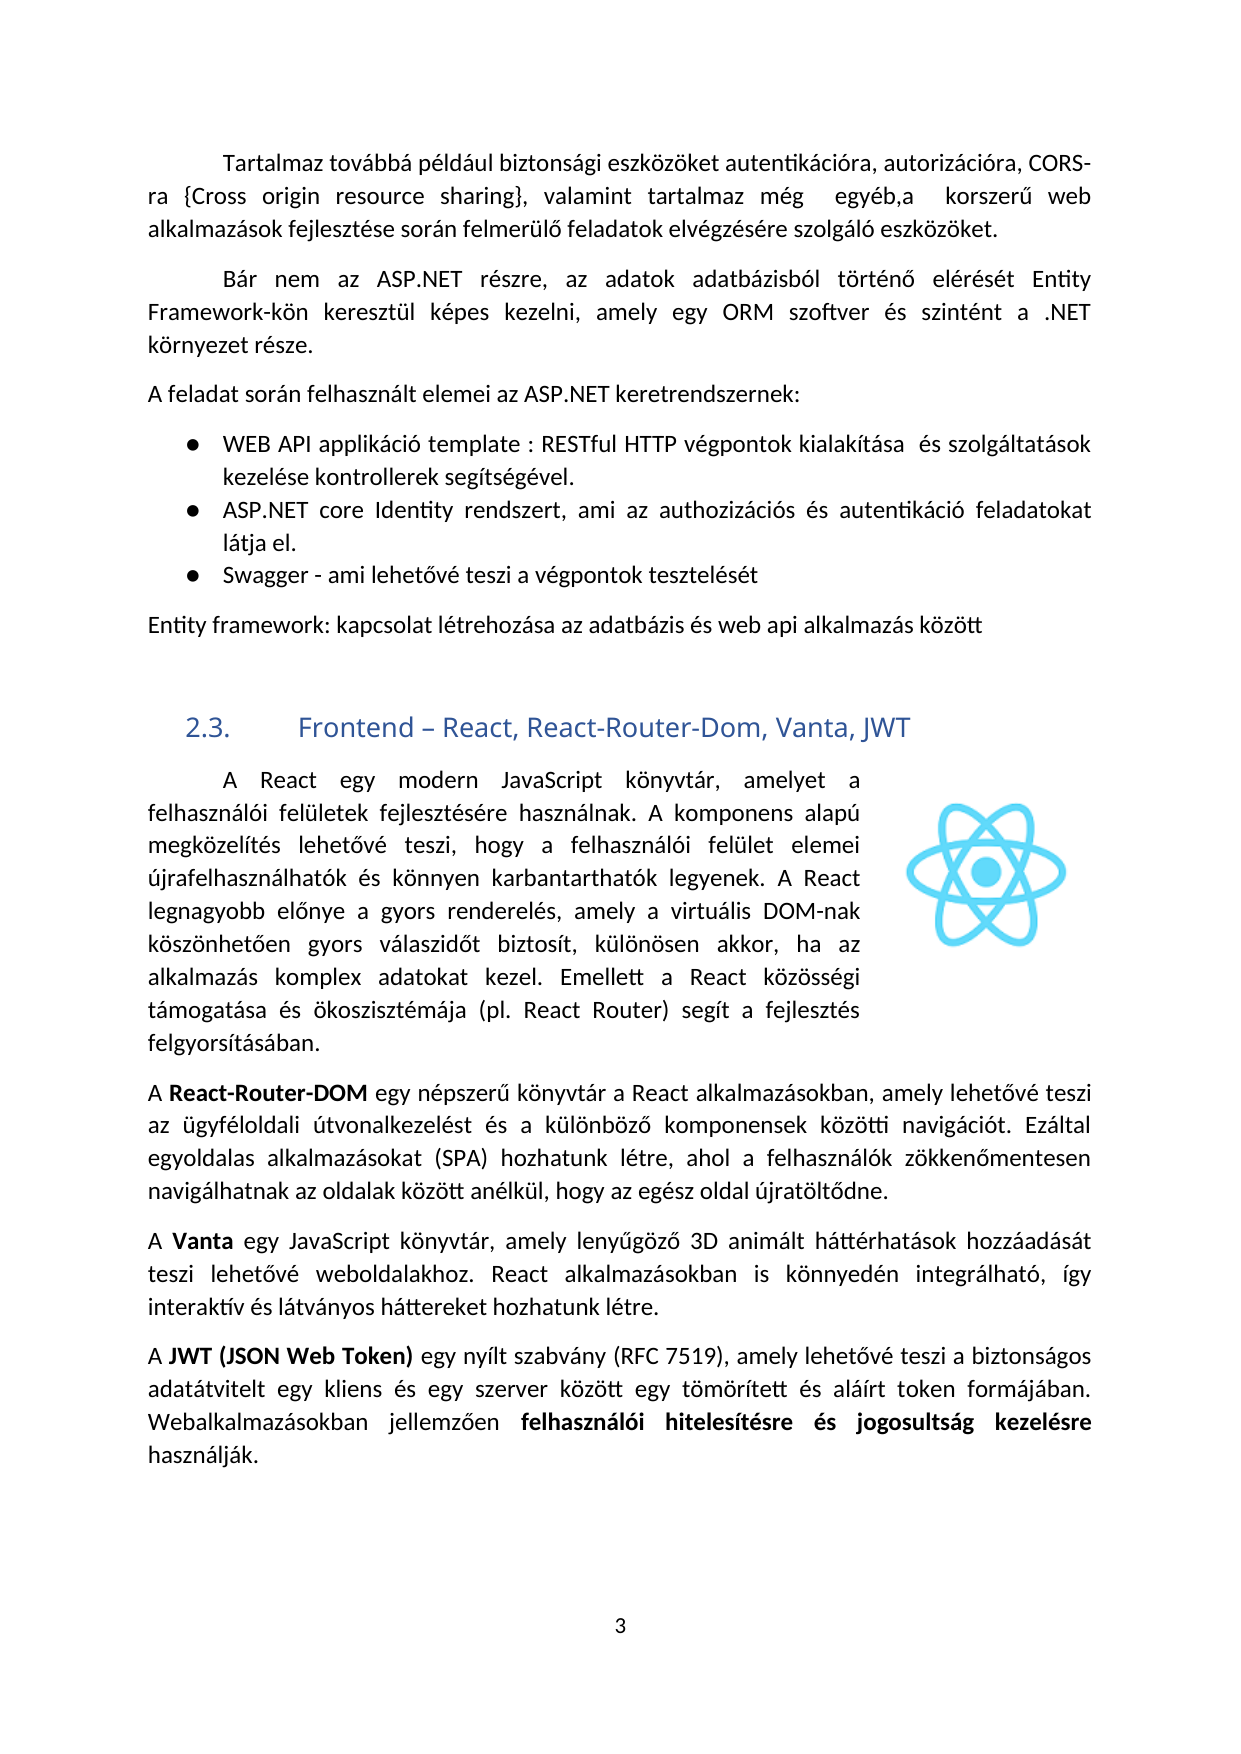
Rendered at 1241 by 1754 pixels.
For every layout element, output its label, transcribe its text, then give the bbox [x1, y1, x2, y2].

list ASP.NET core Identity rendszert, ami az authozizációs és autentikáció feladatokat látja el. [185, 494, 1093, 557]
text A React egy modern JavaScript könyvtár, amelyet a felhasználói felületek fejlesztésére használnak. A komponens alapú megközelítés lehetővé teszi, hogy a felhasználói felület elemei újrafelhasználhatók és könnyen karbantarthatók legyenek. A React legnagyobb előnye a gyors renderelés, amely a virtuális DOM-nak köszönhetően gyors válaszidőt biztosít, különösen akkor, ha az alkalmazás komplex adatokat kezel. Emellett a React közösségi támogatása és ökoszisztémája (pl. React Router) segít a fejlesztés felgyorsításában. [148, 764, 1093, 1058]
text ​A Vanta egy JavaScript könyvtár, amely lenyűgöző 3D animált háttérhatások hozzáadását teszi lehetővé weboldalakhoz. React alkalmazásokban is könnyedén integrálható, így interaktív és látványos háttereket hozhatunk létre. [148, 1225, 1093, 1321]
list WEB API applikáció template : RESTful HTTP végpontok kialakítása és szolgáltatások kezelése kontrollerek segítségével. [185, 428, 1093, 491]
text Tartalmaz továbbá például biztonsági eszközöket autentikációra, autorizációra, CORS-ra {Cross origin resource sharing}, valamint tartalmaz még egyéb,a korszerű web alkalmazások fejlesztése során felmerülő feladatok elvégzésére szolgáló eszközöket. [148, 148, 1093, 244]
text Entity framework: kapcsolat létrehozása az adatbázis és web api alkalmazás között [148, 609, 1093, 640]
text Bár nem az ASP.NET részre, az adatok adatbázisból történő elérését Entity Framework-kön keresztül képes kezelni, amely egy ORM szoftver és szintént a .NET környezet része. [148, 263, 1093, 359]
text A JWT (JSON Web Token) egy nyílt szabvány (RFC 7519), amely lehetővé teszi a biztonságos adatátvitelt egy kliens és egy szerver között egy tömörített és aláírt token formájában. Webalkalmazásokban jellemzően felhasználói hitelesítésre és jogosultság kezelésre használják. [148, 1340, 1093, 1533]
picture [880, 767, 1093, 979]
text ​A React-Router-DOM egy népszerű könyvtár a React alkalmazásokban, amely lehetővé teszi az ügyféloldali útvonalkezelést és a különböző komponensek közötti navigációt. Ezáltal egyoldalas alkalmazásokat (SPA) hozhatunk létre, ahol a felhasználók zökkenőmentesen navigálhatnak az oldalak között anélkül, hogy az egész oldal újratöltődne.​ [148, 1077, 1093, 1206]
subtitle Frontend – React, React-Router-Dom, Vanta, JWT [185, 708, 1093, 745]
text A feladat során felhasznált elemei az ASP.NET keretrendszernek: [148, 378, 1093, 409]
list Swagger - ami lehetővé teszi a végpontok tesztelését [185, 560, 1093, 590]
